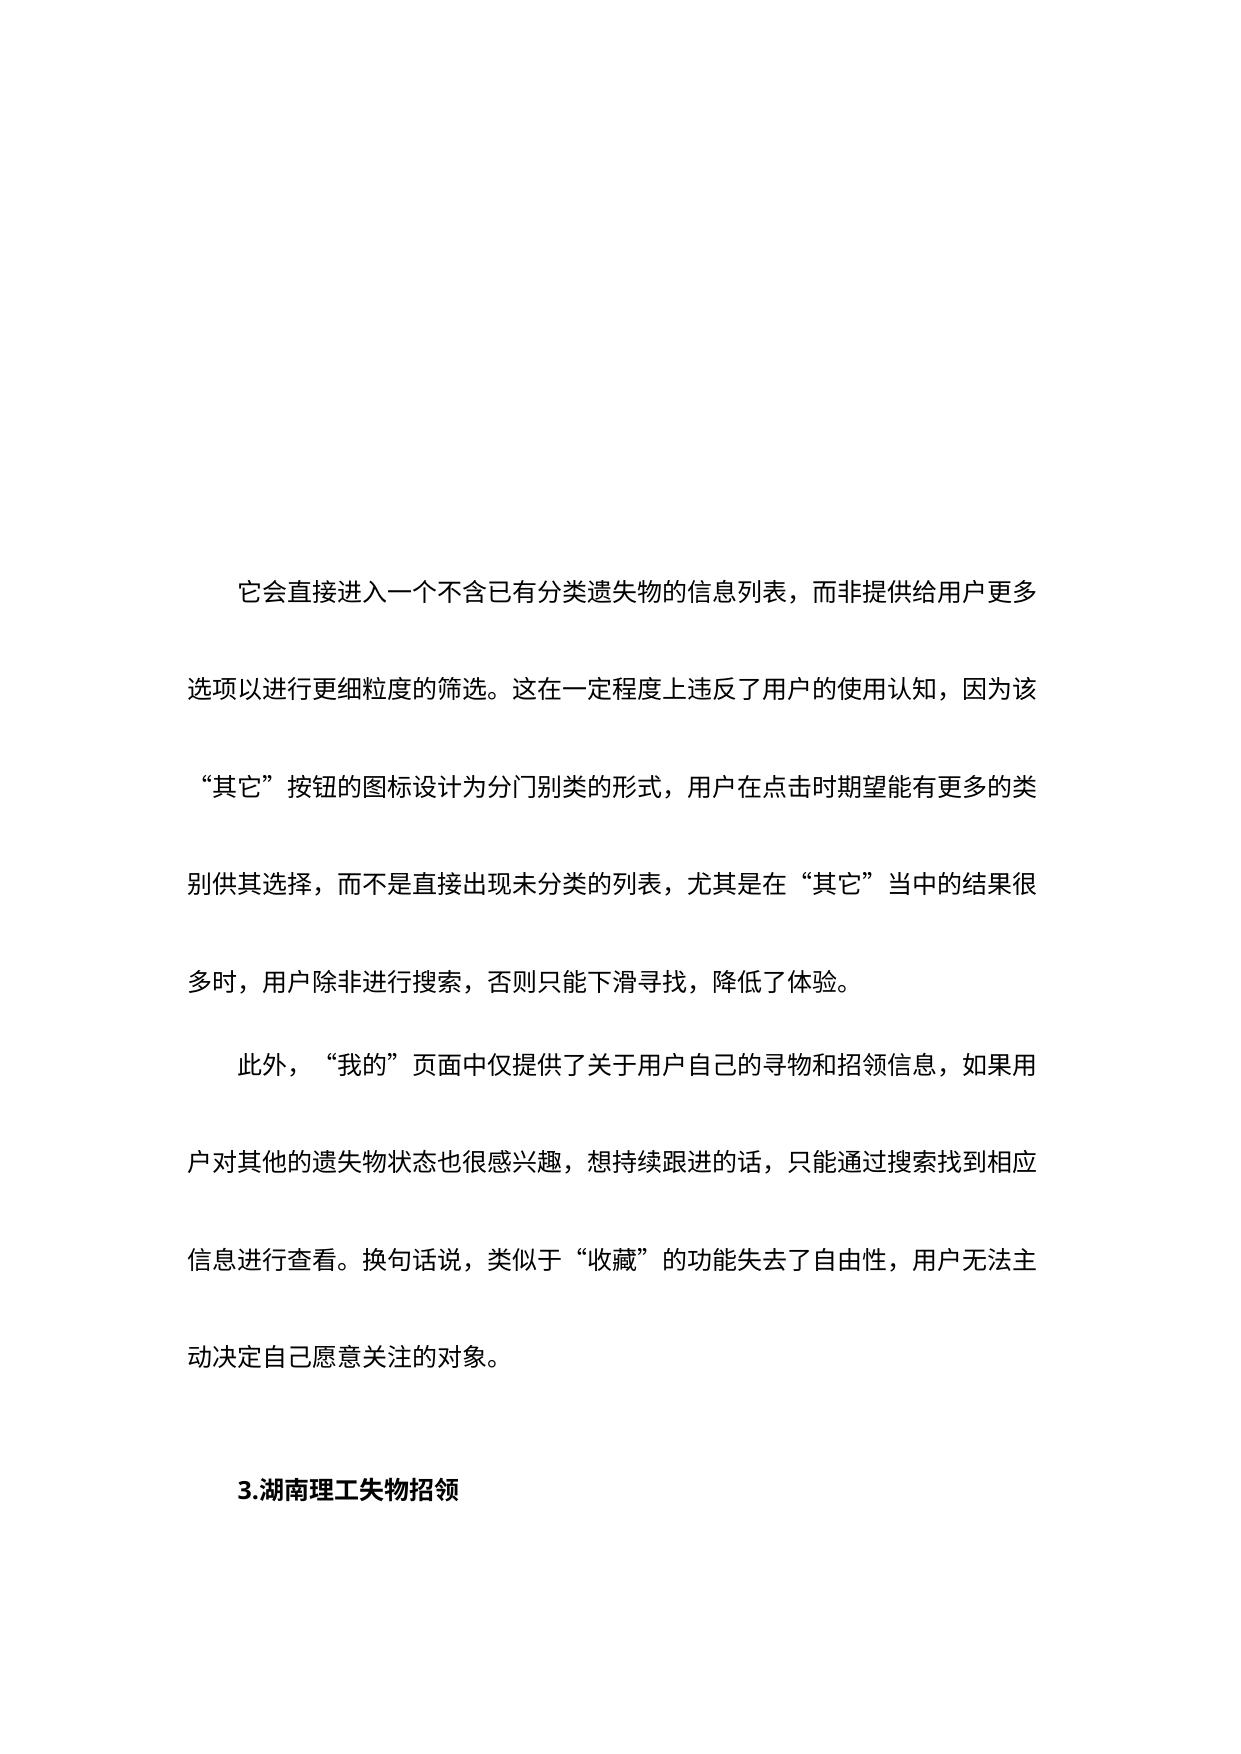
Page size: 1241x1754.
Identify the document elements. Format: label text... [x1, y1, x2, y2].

text 此外，“我的”页面中仅提供了关于用户自己的寻物和招领信息，如果用户对其他的遗失物状态也很感兴趣，想持续跟进的话，只能通过搜索找到相应信息进行查看。换句话说，类似于“收藏”的功能失去了自由性，用户无法主动决定自己愿意关注的对象。 [187, 1031, 1053, 1388]
text 3.湖南理工失物招领 [187, 1456, 1053, 1521]
text 它会直接进入一个不含已有分类遗失物的信息列表，而非提供给用户更多选项以进行更细粒度的筛选。这在一定程度上违反了用户的使用认知，因为该“其它”按钮的图标设计为分门别类的形式，用户在点击时期望能有更多的类别供其选择，而不是直接出现未分类的列表，尤其是在“其它”当中的结果很多时，用户除非进行搜索，否则只能下滑寻找，降低了体验。 [187, 558, 1053, 1013]
